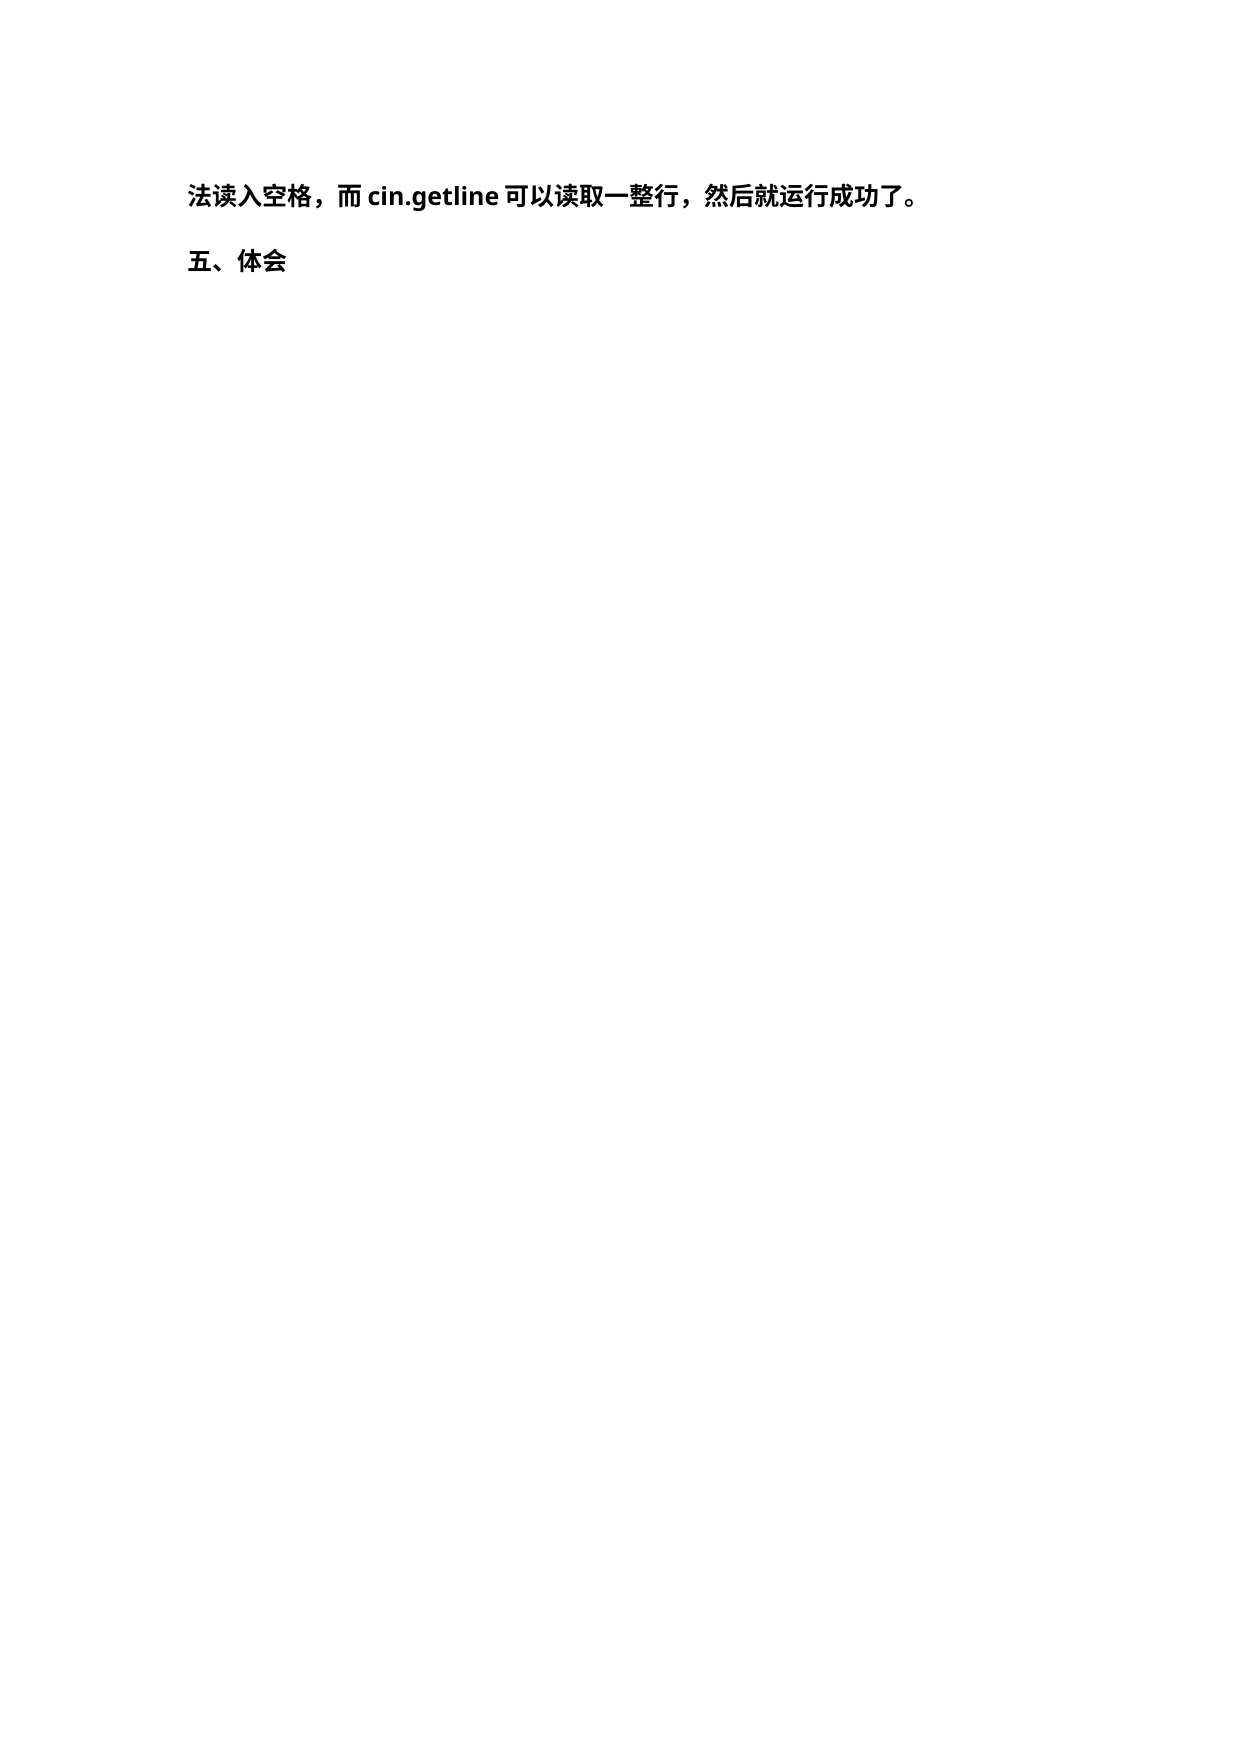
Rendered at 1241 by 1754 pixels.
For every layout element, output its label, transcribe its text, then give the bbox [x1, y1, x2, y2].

text 五、体会 [187, 227, 1053, 292]
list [187, 162, 1053, 227]
